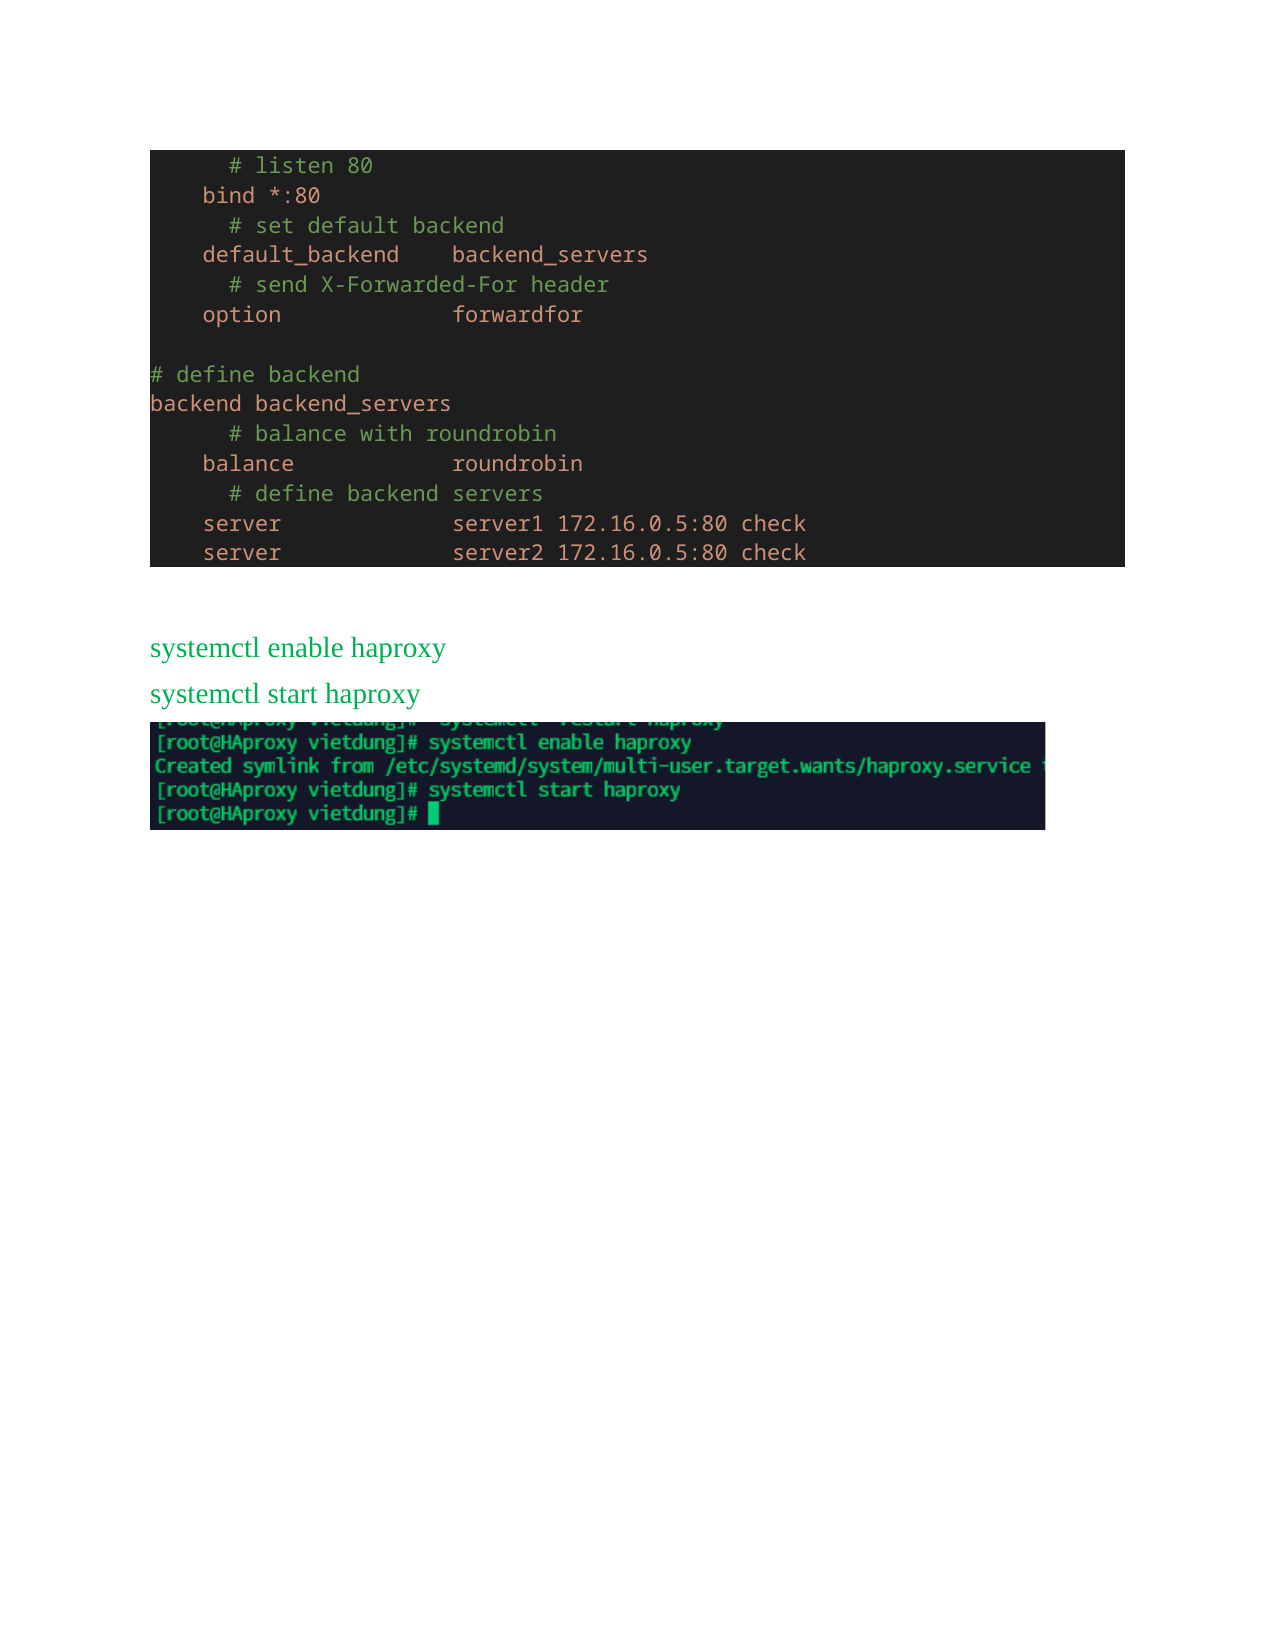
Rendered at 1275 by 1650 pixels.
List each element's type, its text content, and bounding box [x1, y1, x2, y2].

text systemctl enable haproxy [150, 630, 1125, 663]
text # balance with roundrobin [150, 418, 1125, 448]
text # set default backend [150, 209, 1125, 239]
text # listen 80 [150, 150, 1125, 180]
text # send X-Forwarded-For header [150, 269, 1125, 299]
text balance roundrobin [150, 448, 1125, 478]
text backend backend_servers [150, 388, 1125, 418]
text systemctl start haproxy [150, 676, 1125, 709]
picture [150, 722, 1046, 830]
text option forwardfor [150, 299, 1125, 329]
text default_backend backend_servers [150, 239, 1125, 269]
text server server1 172.16.0.5:80 check [150, 507, 1125, 537]
text # define backend servers [150, 478, 1125, 507]
text # define backend [150, 358, 1125, 388]
text bind *:80 [150, 180, 1125, 209]
text server server2 172.16.0.5:80 check [150, 537, 1125, 567]
